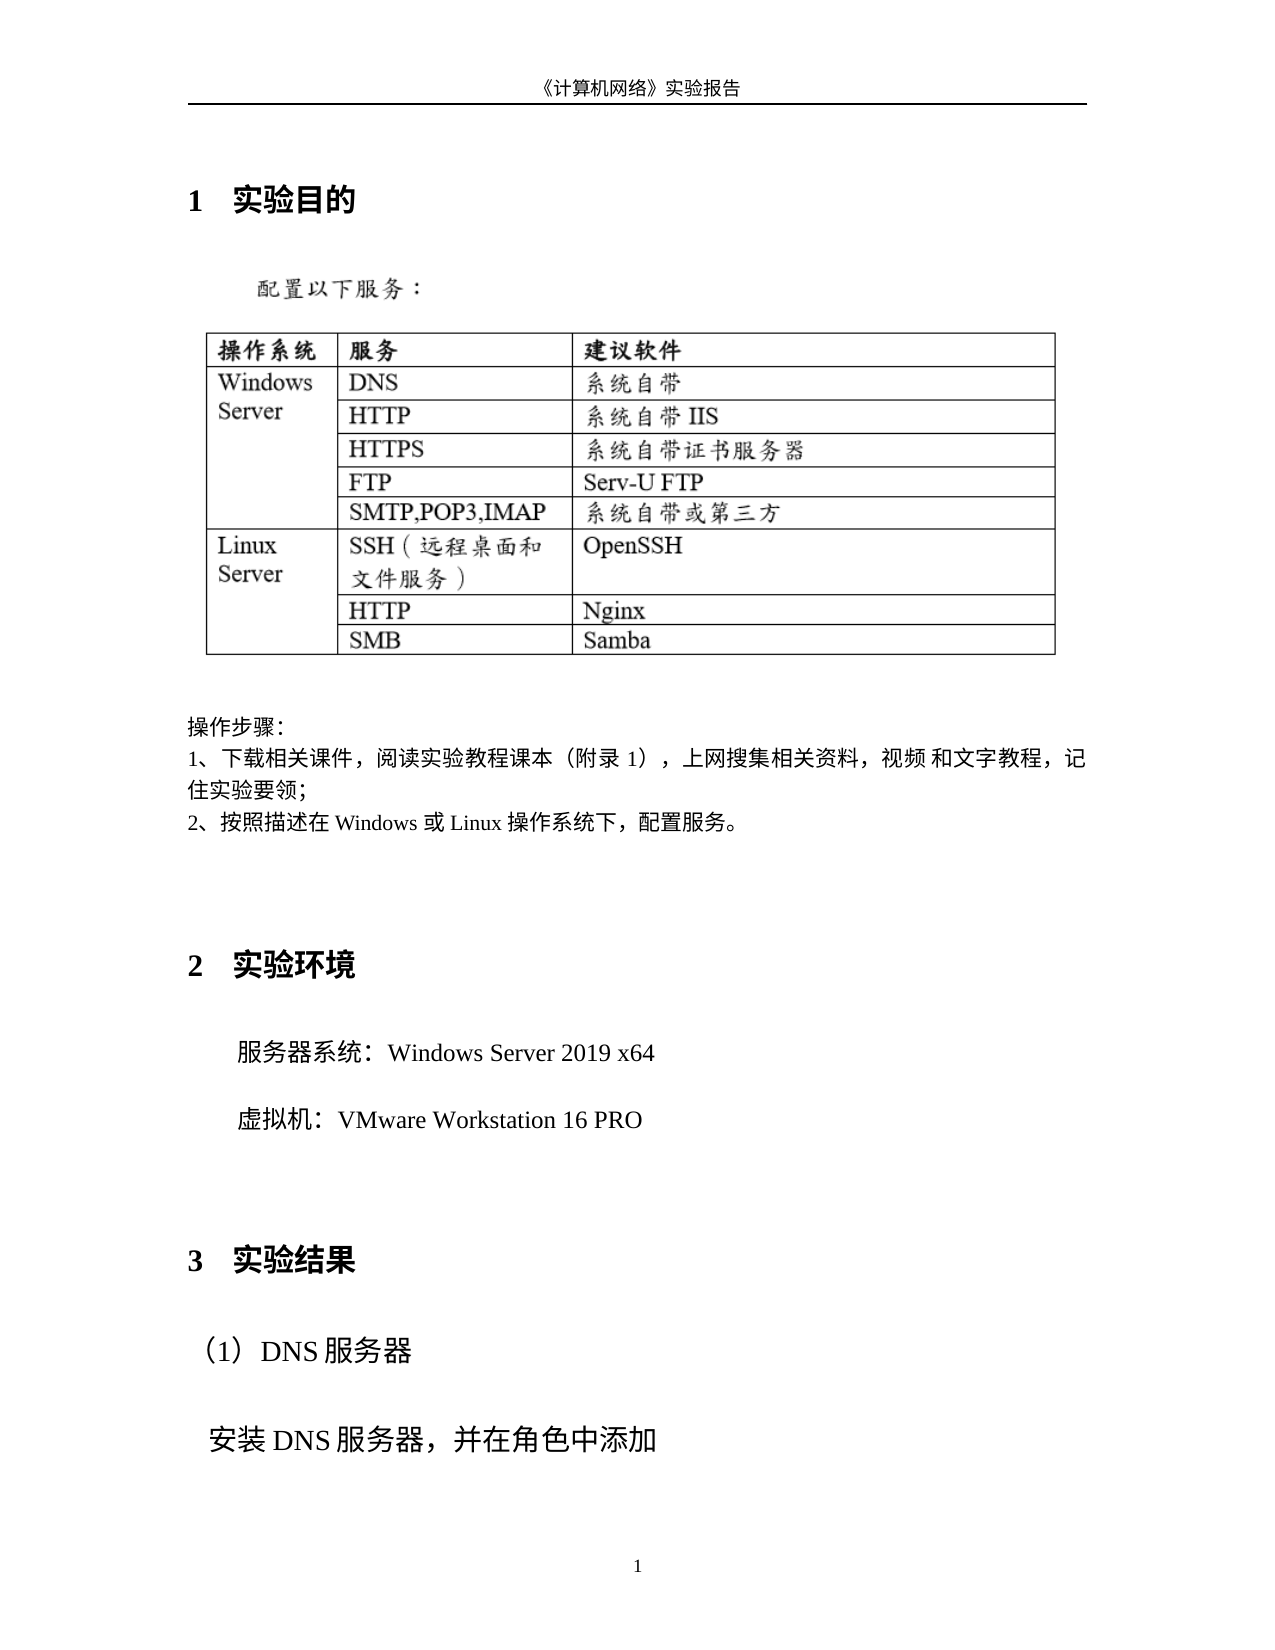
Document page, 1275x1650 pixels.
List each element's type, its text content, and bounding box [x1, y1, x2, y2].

text 1、下载相关课件，阅读实验教程课本（附录 1），上网搜集相关资料，视频 和文字教程，记住实验要领； [187, 741, 1087, 804]
list 虚拟机：VMware Workstation 16 PRO [187, 1100, 1087, 1136]
text 操作步骤： [187, 709, 1087, 741]
subtitle 实验环境 [187, 940, 1087, 985]
picture [187, 267, 1088, 667]
text 2、按照描述在 Windows 或 Linux 操作系统下，配置服务。 [187, 804, 1087, 836]
list 安装DNS服务器，并在角色中添加 [187, 1416, 1087, 1458]
subtitle 实验目的 [187, 175, 1087, 220]
subtitle （1）DNS服务器 [187, 1328, 1087, 1370]
list 服务器系统：Windows Server 2019 x64 [187, 1033, 1087, 1069]
subtitle 实验结果 [187, 1235, 1087, 1280]
